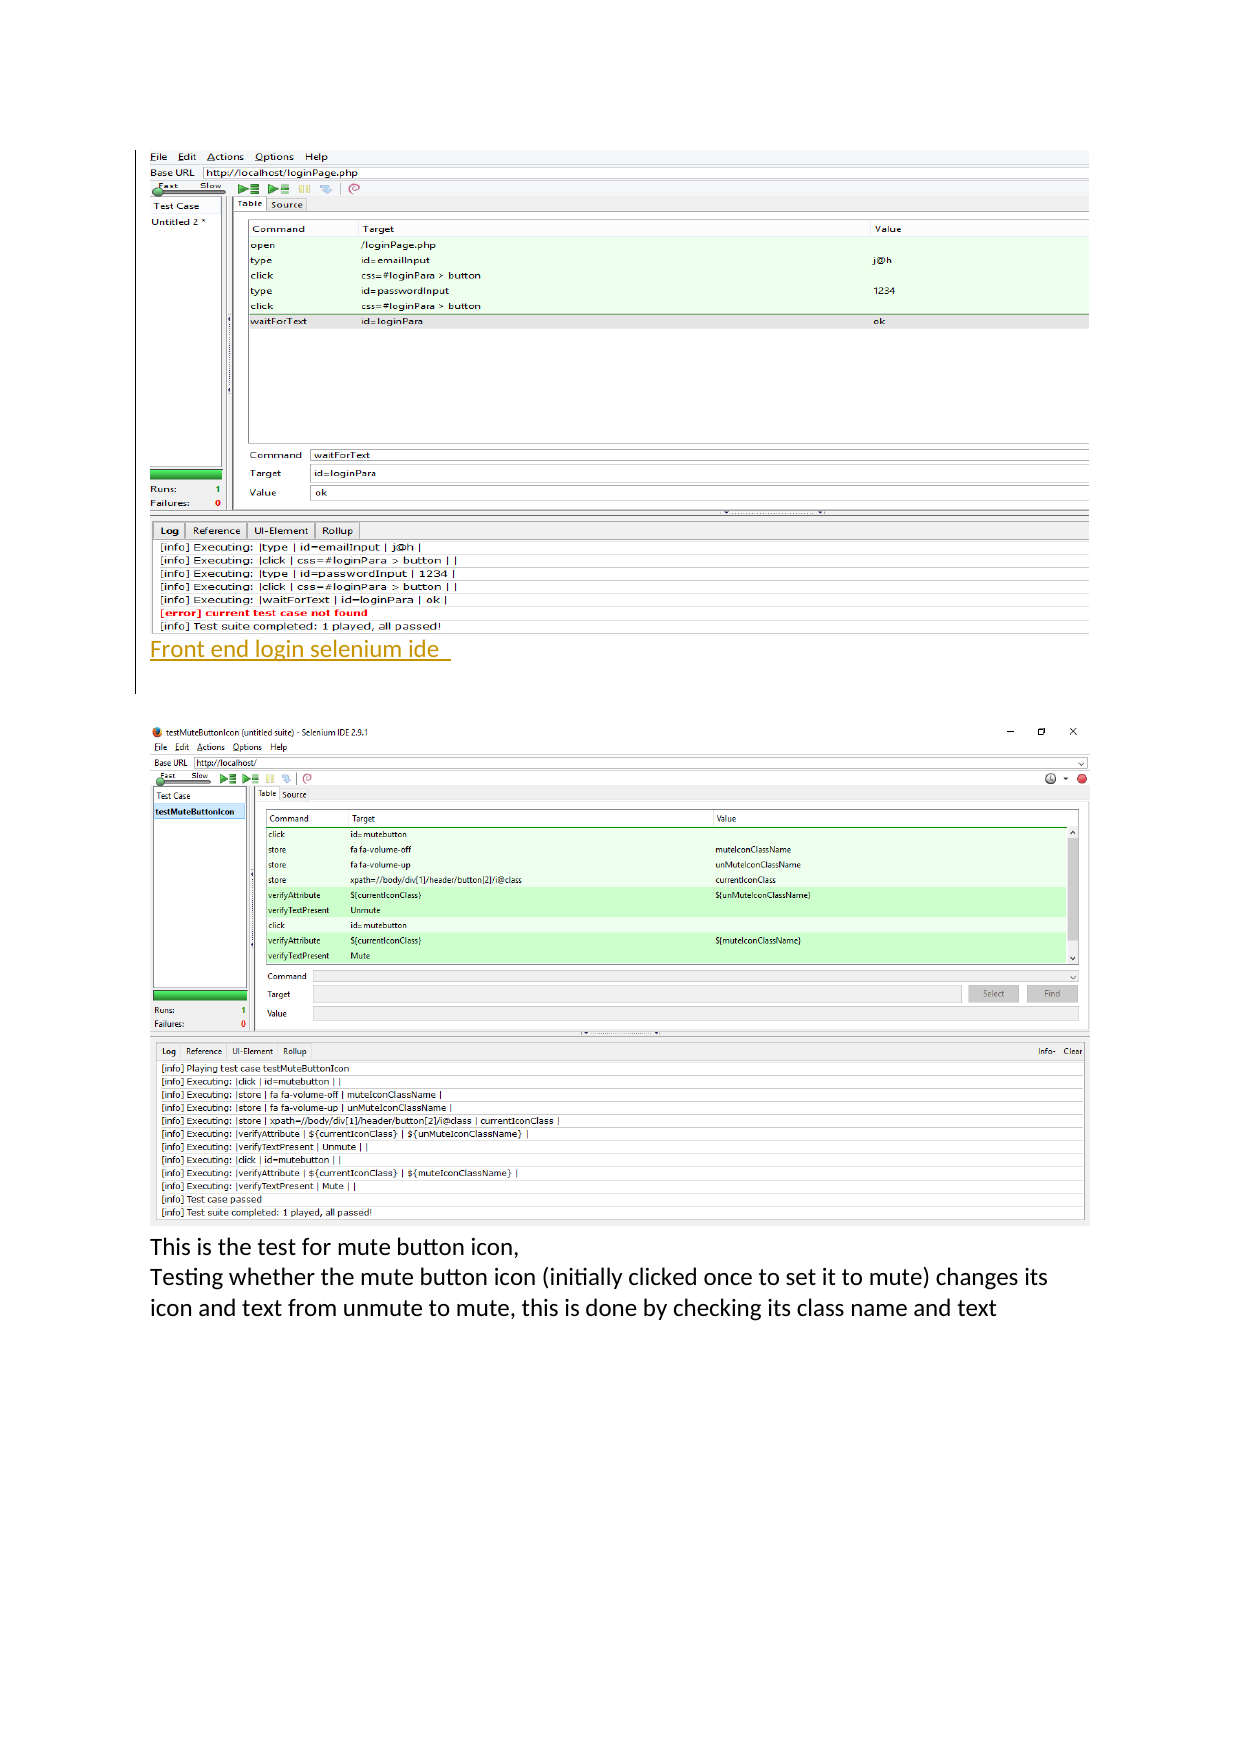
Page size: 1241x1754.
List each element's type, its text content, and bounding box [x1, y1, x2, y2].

picture [150, 724, 1090, 1231]
text This is the test for mute button icon, [150, 1231, 1090, 1261]
picture [150, 150, 1089, 634]
text Testing whether the mute button icon (initially clicked once to set it to mute) changes its icon and text from unmute to mute, this is done by checking its class name and text [150, 1261, 1090, 1322]
